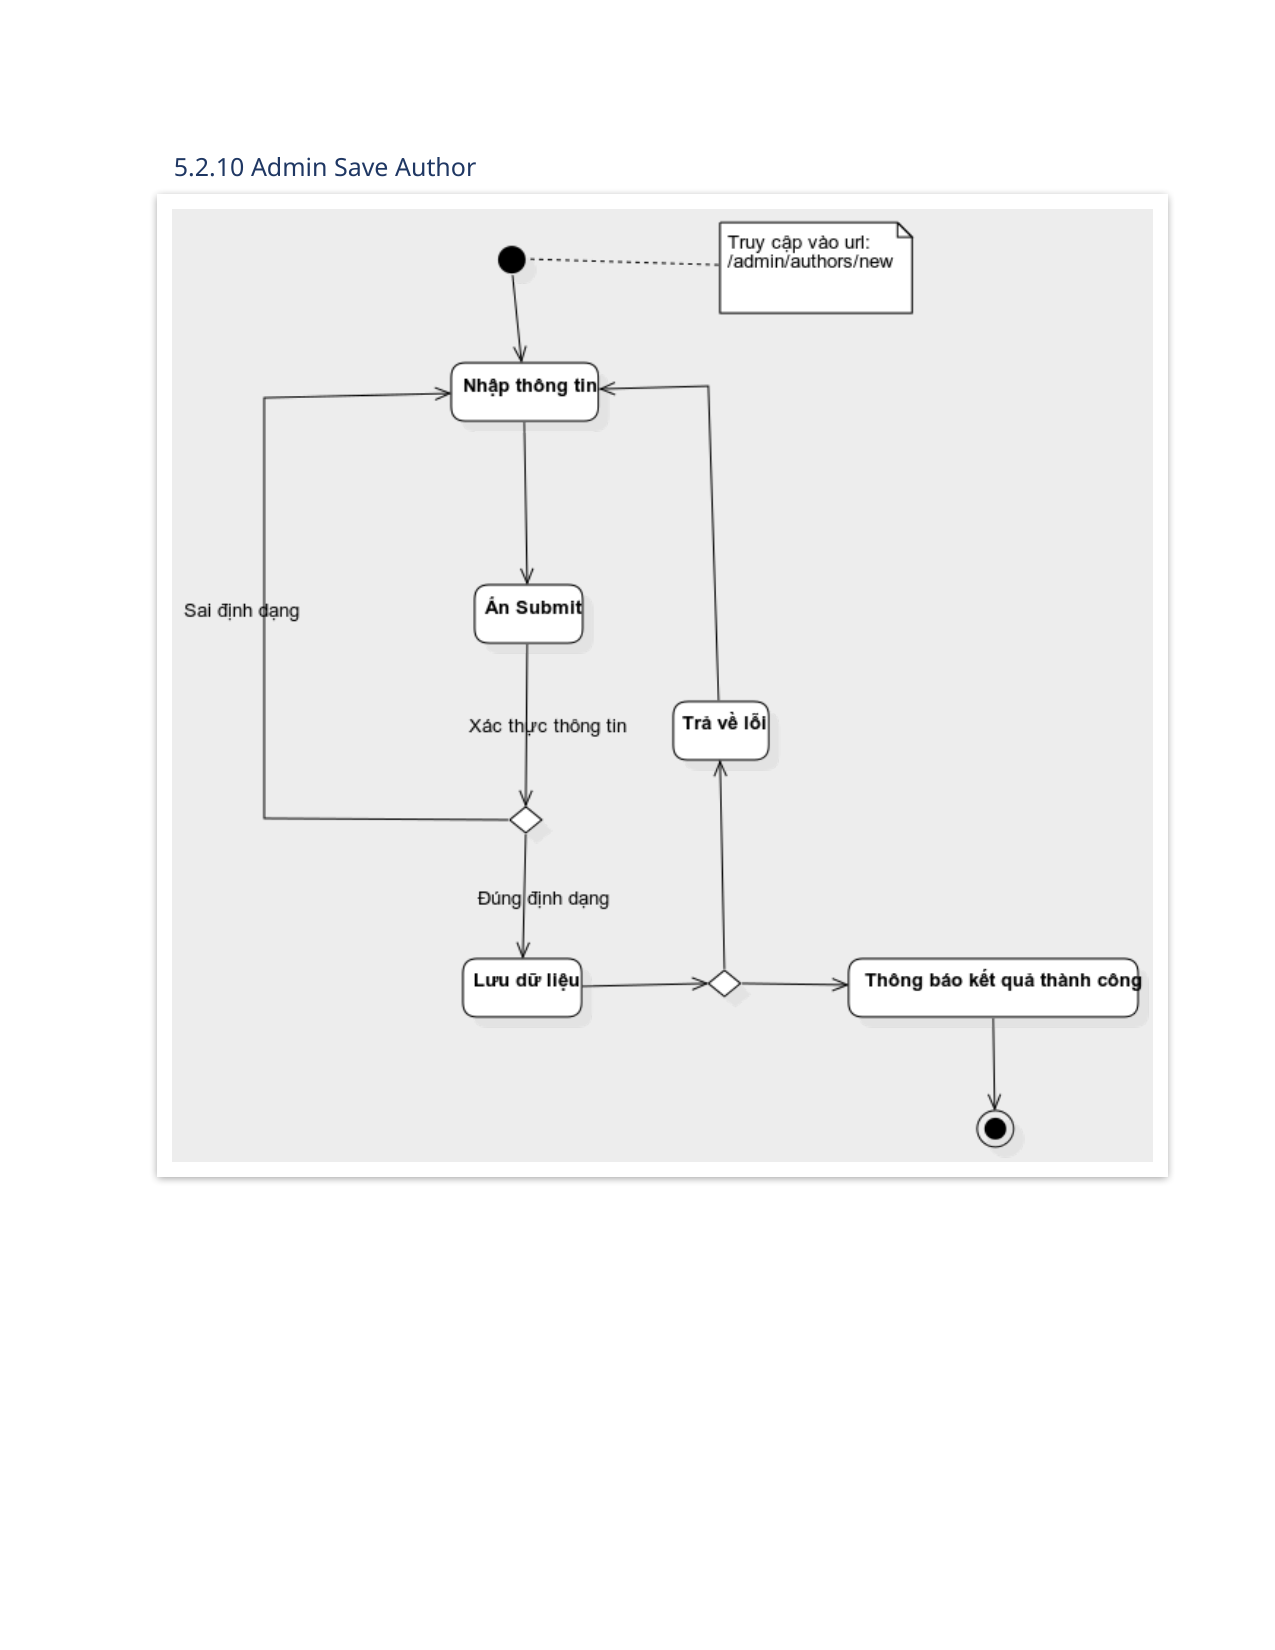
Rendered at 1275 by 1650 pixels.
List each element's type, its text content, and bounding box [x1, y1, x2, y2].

picture [172, 209, 1153, 1162]
subtitle Admin Save Author [174, 150, 1125, 184]
